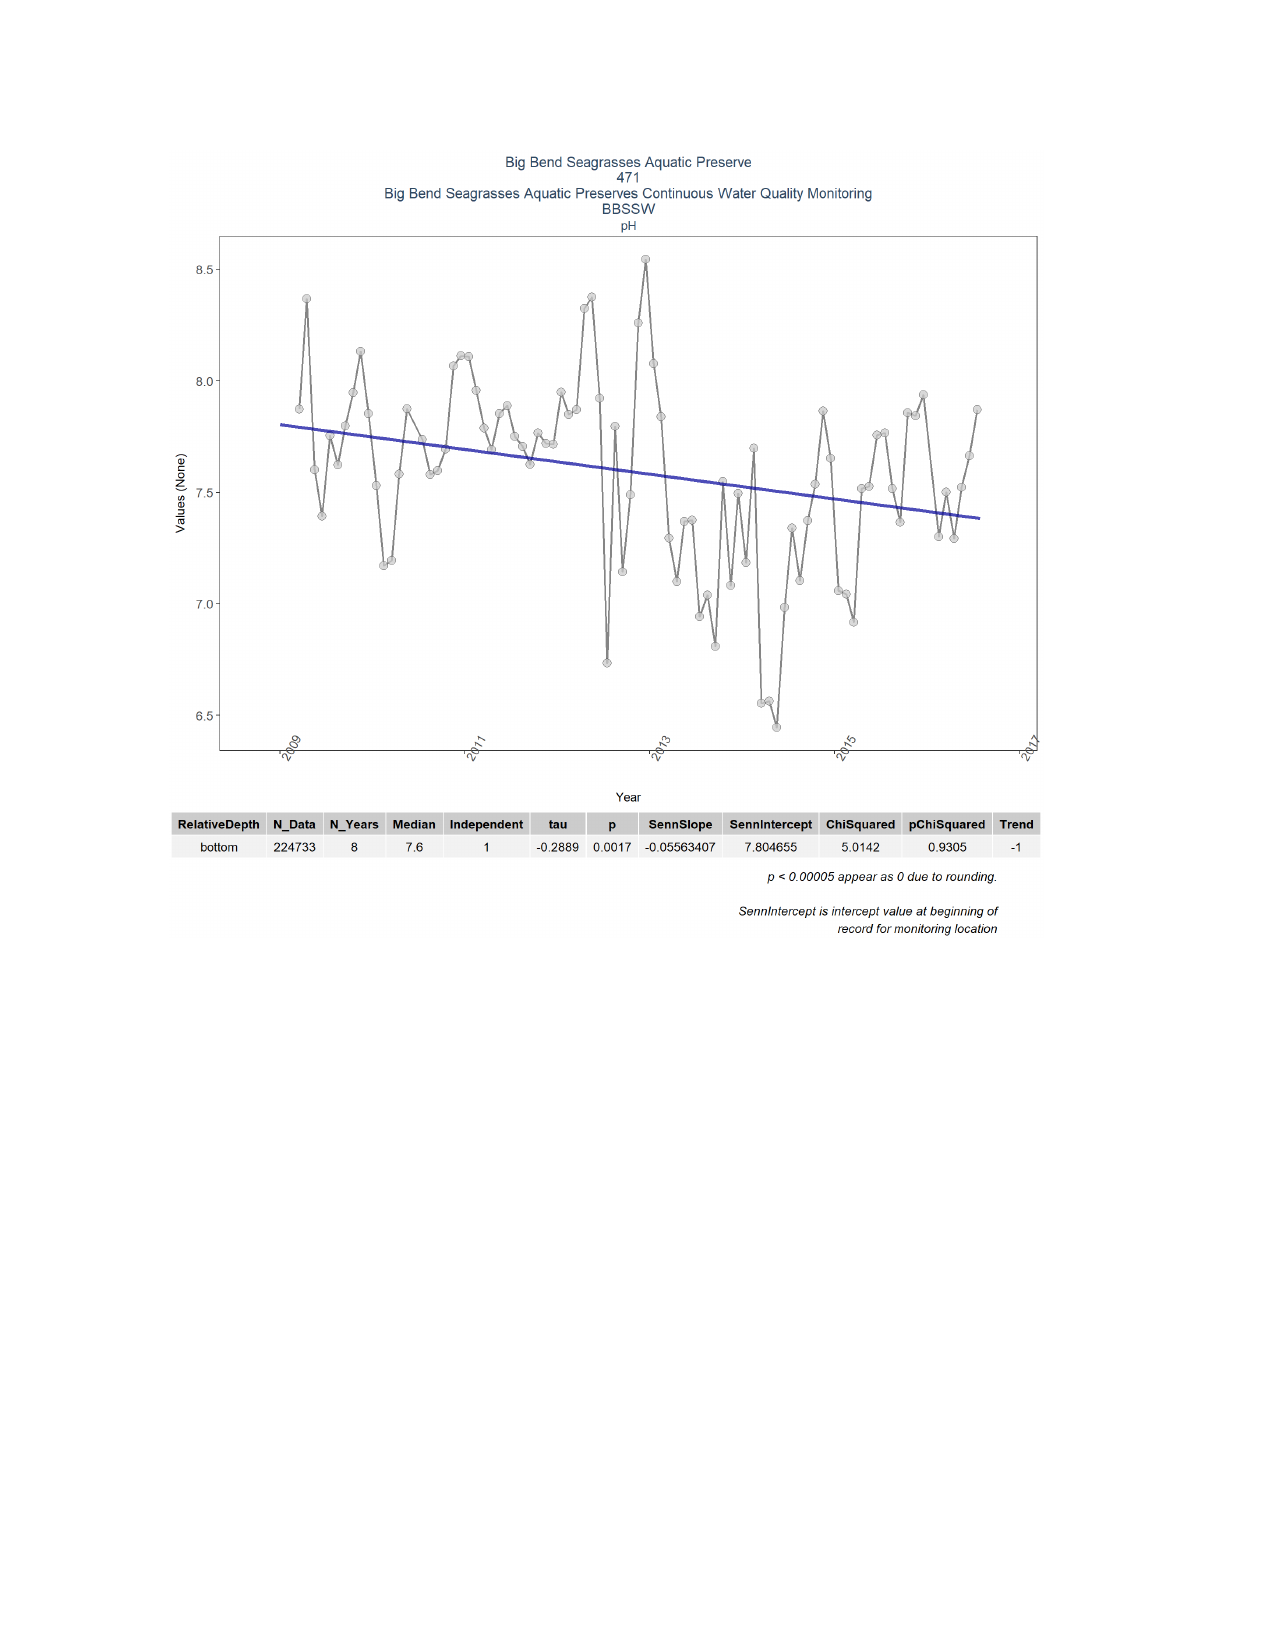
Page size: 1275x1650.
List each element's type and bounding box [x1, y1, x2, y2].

picture [168, 150, 1044, 938]
